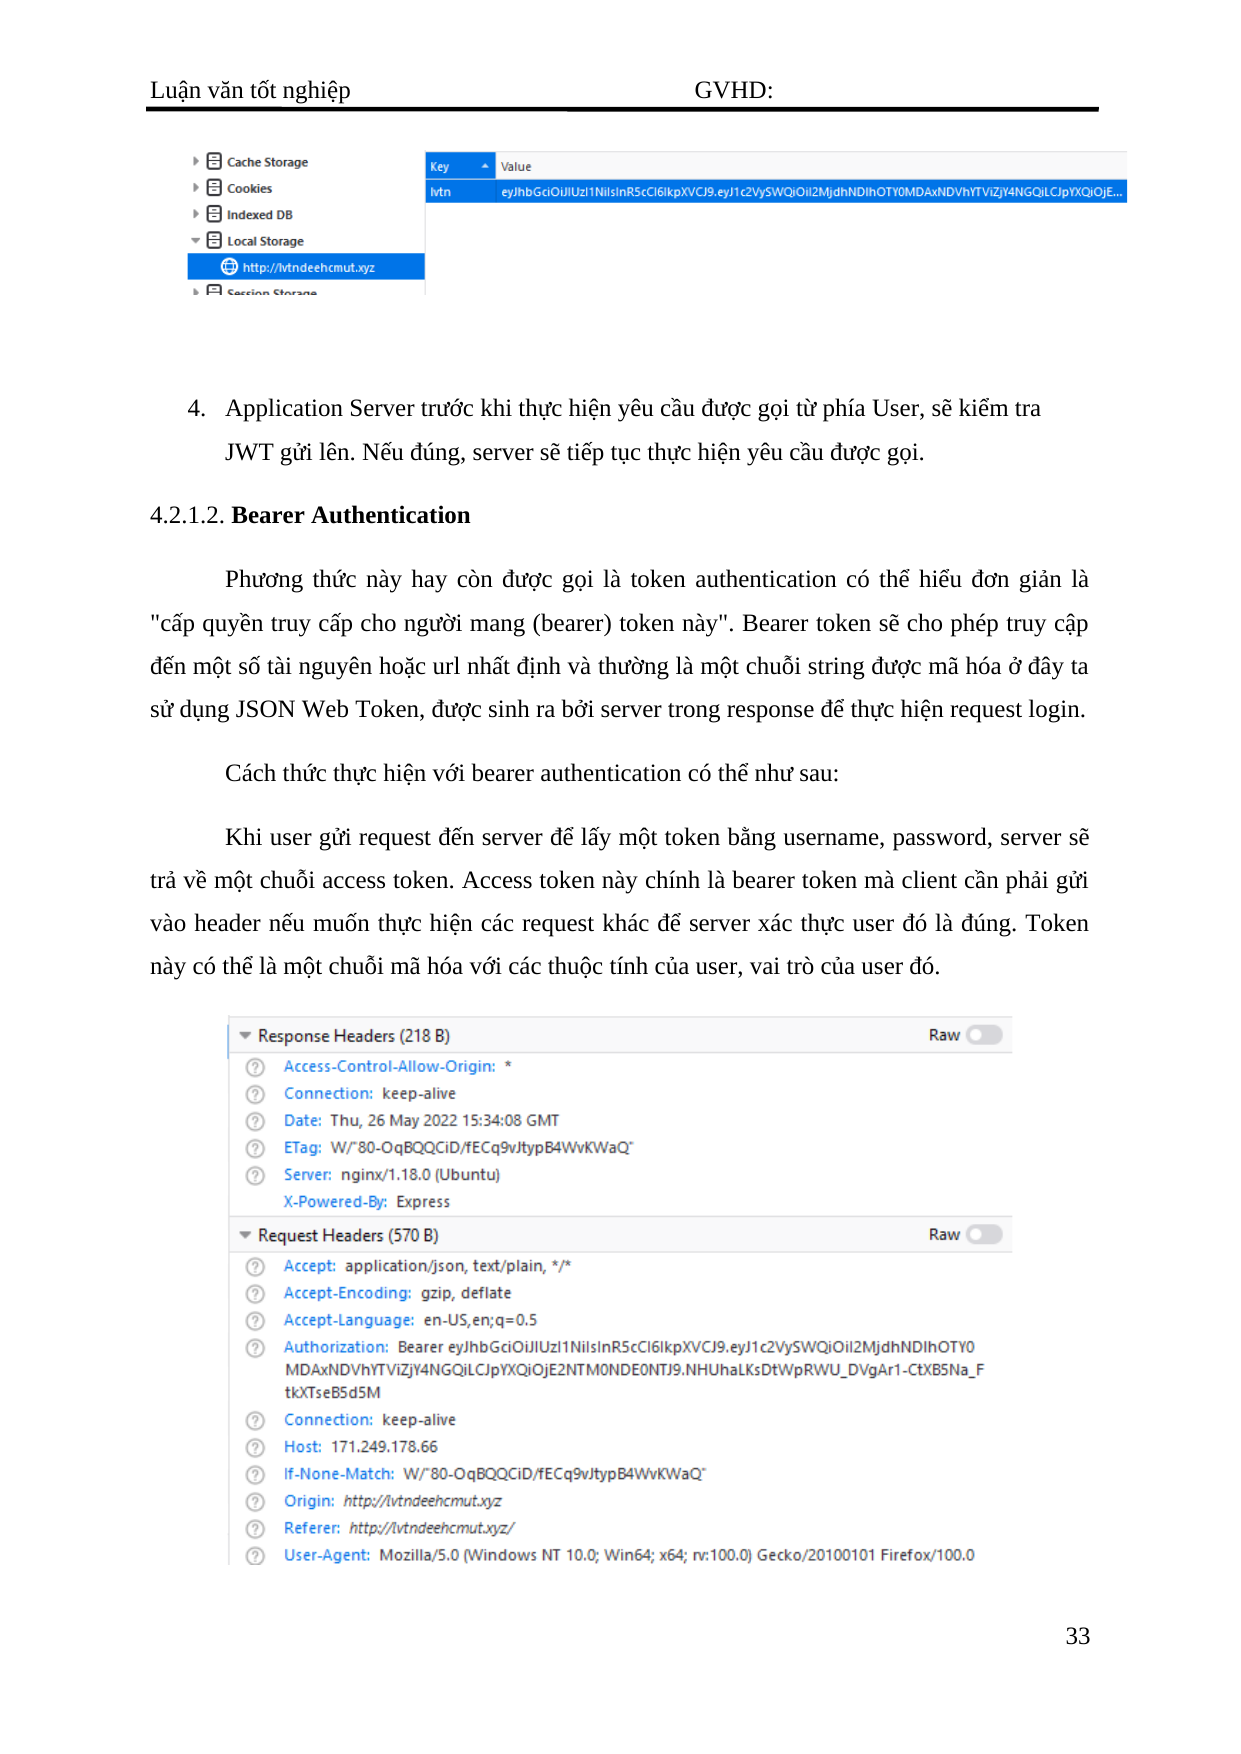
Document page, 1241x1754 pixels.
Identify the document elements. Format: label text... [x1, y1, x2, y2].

list Application Server trước khi thực hiện yêu cầu được gọi từ phía User, sẽ kiểm tra JWT gửi lên. Nếu đúng, server sẽ tiếp tục thực hiện yêu cầu được gọi. [187, 393, 1090, 465]
text Khi user gửi request đến server để lấy một token bằng username, password, server sẽ trả về một chuỗi access token. Access token này chính là bearer token mà client cần phải gửi vào header nếu muốn thực hiện các request khác để server xác thực user đó là đúng. Token này có thể là một chuỗi mã hóa với các thuộc tính của user, vai trò của user đó. [150, 822, 1090, 980]
picture [187, 150, 1128, 295]
text Phương thức này hay còn được gọi là token authentication có thể hiểu đơn giản là "cấp quyền truy cấp cho người mang (bearer) token này". Bearer token sẽ cho phép truy cập đến một số tài nguyên hoặc url nhất định và thường là một chuỗi string được mã hóa ở đây ta sử dụng JSON Web Token, được sinh ra bởi server trong response để thực hiện request login. [150, 564, 1090, 723]
text 4.2.1.2. Bearer Authentication [150, 501, 1090, 529]
picture [227, 1015, 1013, 1565]
text Cách thức thực hiện với bearer authentication có thể như sau: [150, 758, 1090, 787]
